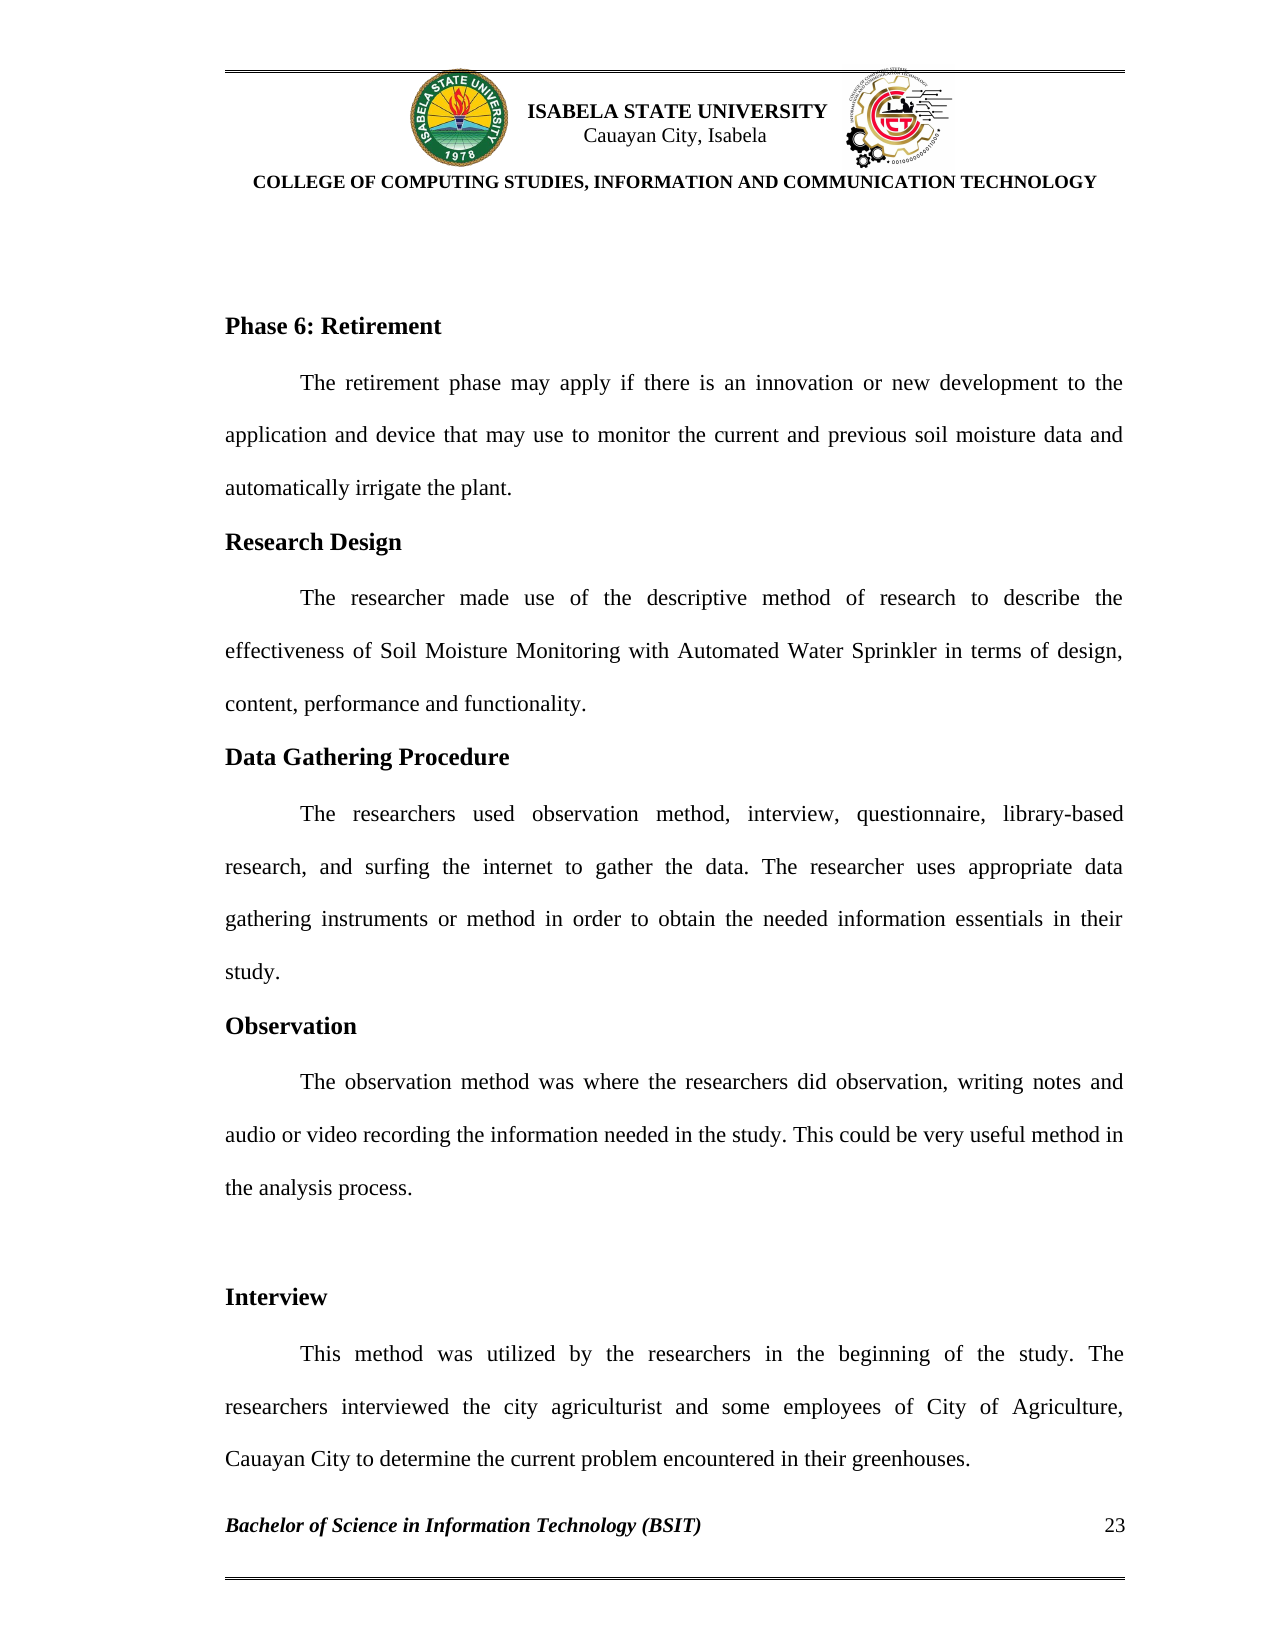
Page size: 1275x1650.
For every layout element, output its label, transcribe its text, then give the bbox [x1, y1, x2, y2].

picture [842, 64, 955, 70]
text The researchers used observation method, interview, questionnaire, library-based research, and surfing the internet to gather the data. The researcher uses appropriate data gathering instruments or method in order to obtain the needed information essentials in their study. [225, 800, 1125, 984]
text This method was utilized by the researchers in the beginning of the study. The researchers interviewed the city agriculturist and some employees of City of Agriculture, Cauayan City to determine the current problem encountered in their greenhouses. [225, 1340, 1125, 1472]
text Interview [225, 1282, 1125, 1311]
text Phase 6: Retirement [225, 311, 1125, 340]
text Data Gathering Procedure [225, 742, 1125, 771]
picture [407, 73, 511, 171]
text Research Design [225, 527, 1125, 556]
text The researcher made use of the descriptive method of research to describe the effectiveness of Soil Moisture Monitoring with Automated Water Sprinkler in terms of design, content, performance and functionality. [225, 584, 1125, 716]
picture [842, 73, 955, 173]
text Observation [225, 1011, 1125, 1039]
text The observation method was where the researchers did observation, writing notes and audio or video recording the information needed in the study. This could be very useful method in the analysis process. [225, 1068, 1125, 1200]
text The retirement phase may apply if there is an innovation or new development to the application and device that may use to monitor the current and previous soil moisture data and automatically irrigate the plant. [225, 369, 1125, 501]
